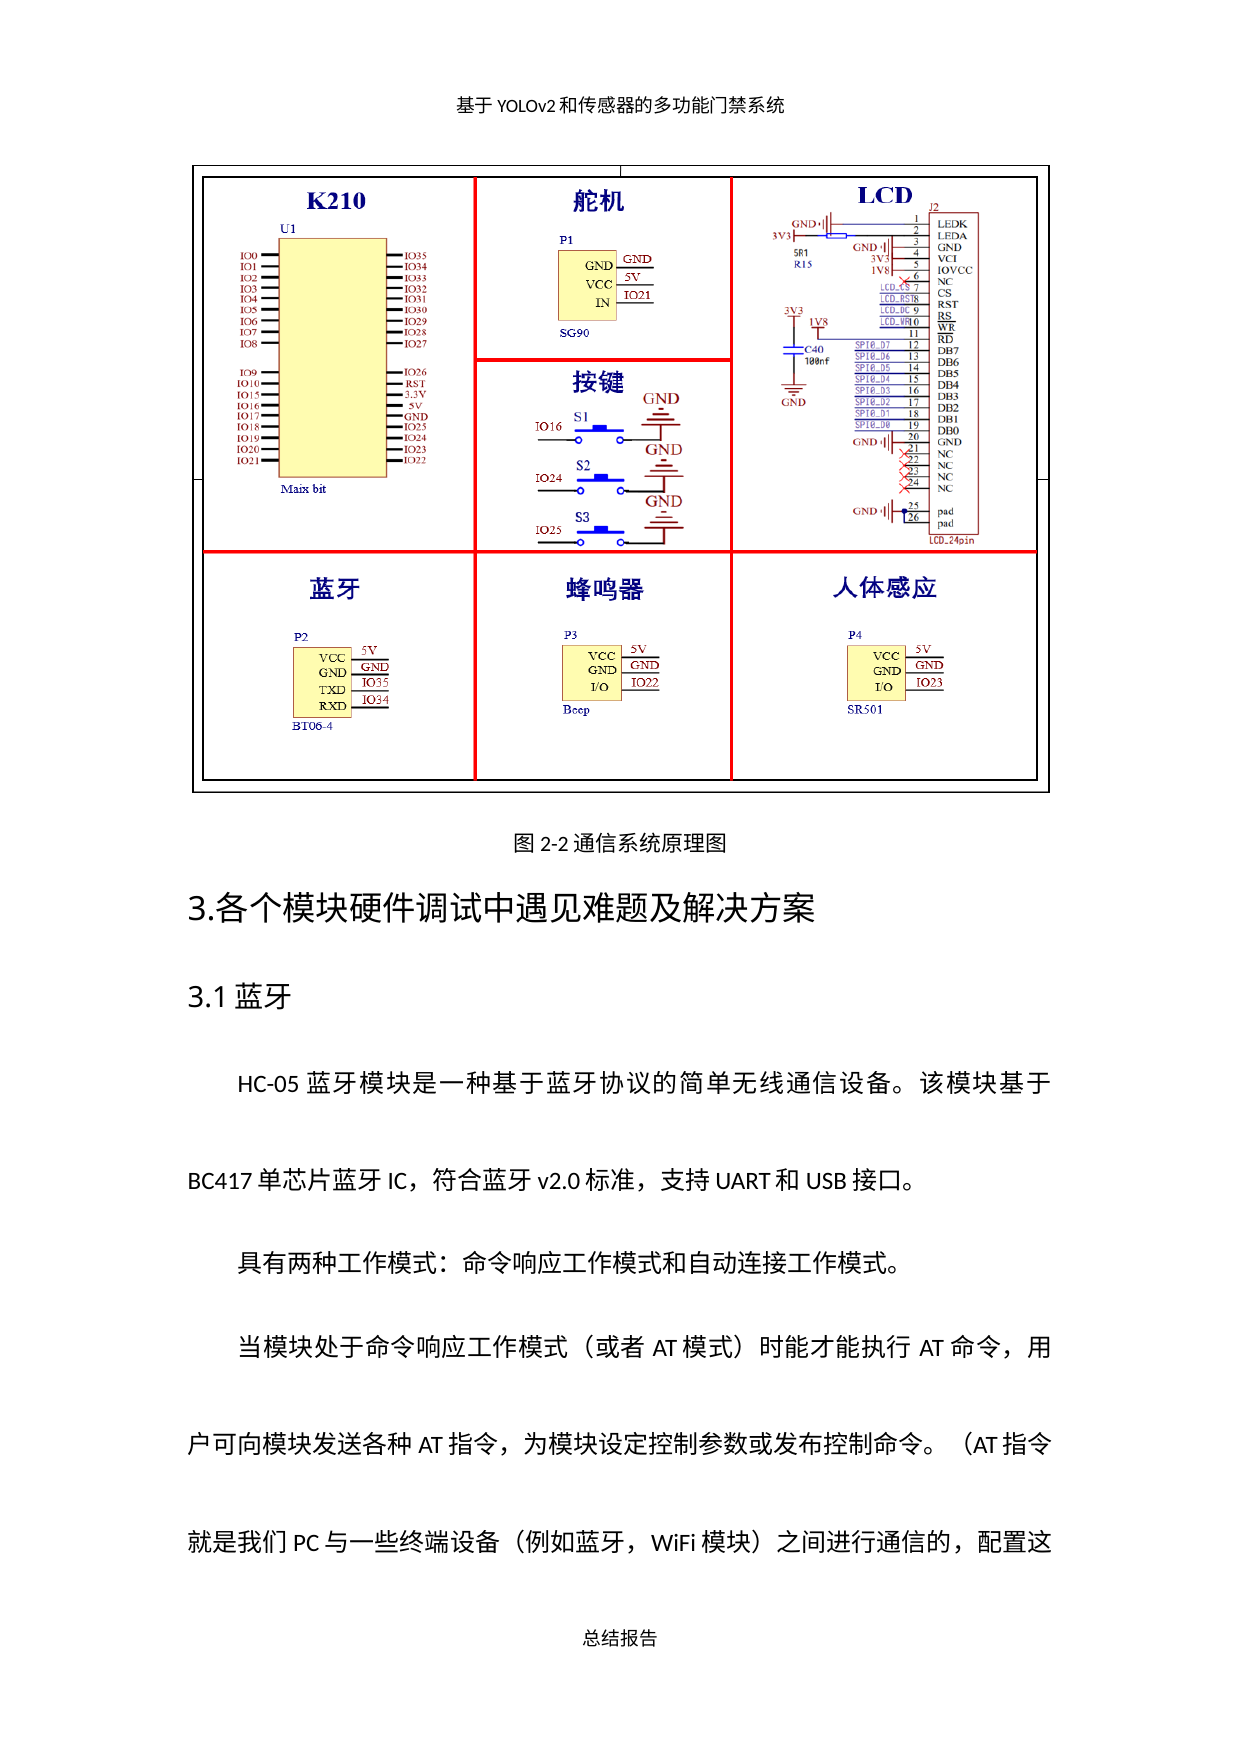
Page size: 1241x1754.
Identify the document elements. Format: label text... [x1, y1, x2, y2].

text 具有两种工作模式：命令响应工作模式和自动连接工作模式。 [187, 1229, 1053, 1294]
text 3.1蓝牙 [187, 963, 1053, 1028]
text 图2-2 通信系统原理图 [187, 825, 1053, 858]
picture [187, 162, 1053, 796]
text 3.各个模块硬件调试中遇见难题及解决方案 [187, 874, 1053, 939]
text HC-05蓝牙模块是一种基于蓝牙协议的简单无线通信设备。该模块基于BC417单芯片蓝牙IC，符合蓝牙v2.0标准，支持UART和USB接口。 [187, 1049, 1053, 1211]
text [187, 1313, 1053, 1573]
